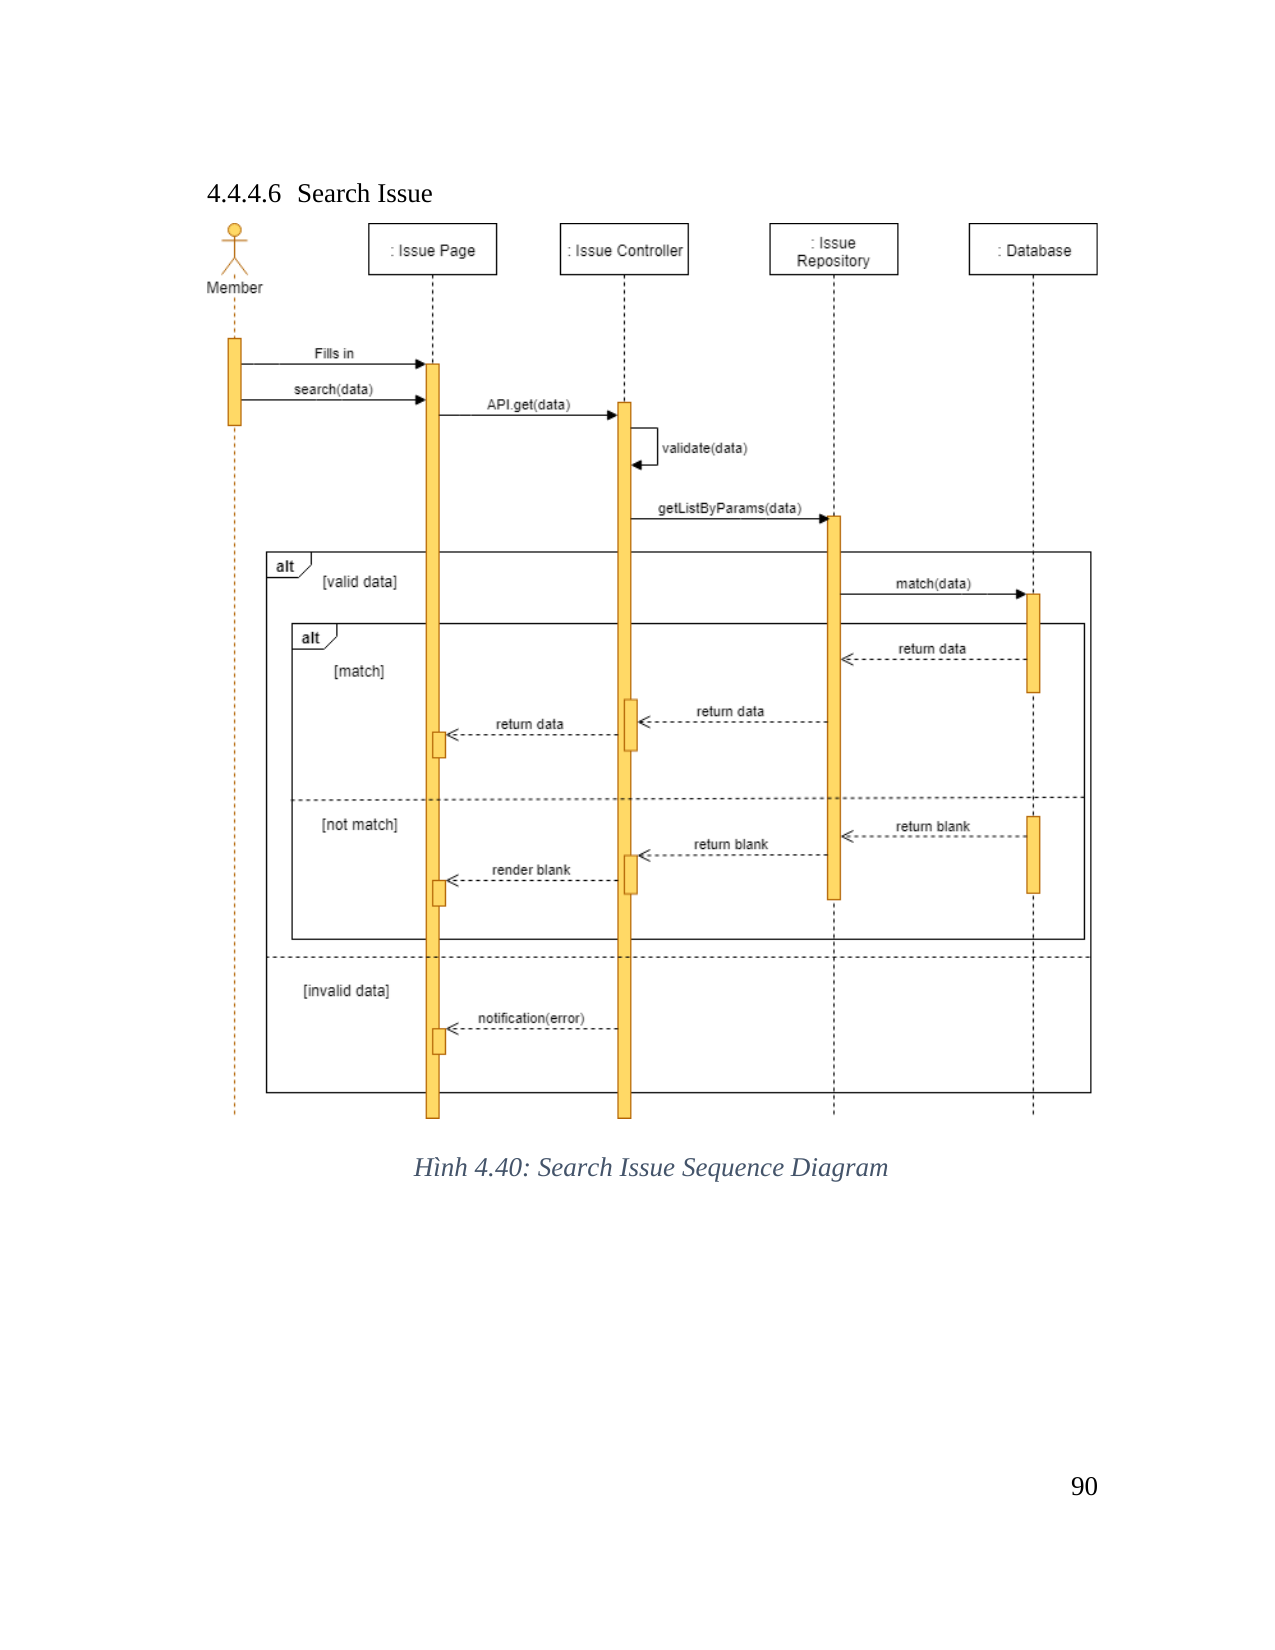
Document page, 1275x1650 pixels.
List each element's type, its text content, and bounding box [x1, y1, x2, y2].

picture [206, 223, 1098, 1119]
subtitle Search Issue [207, 177, 1098, 208]
